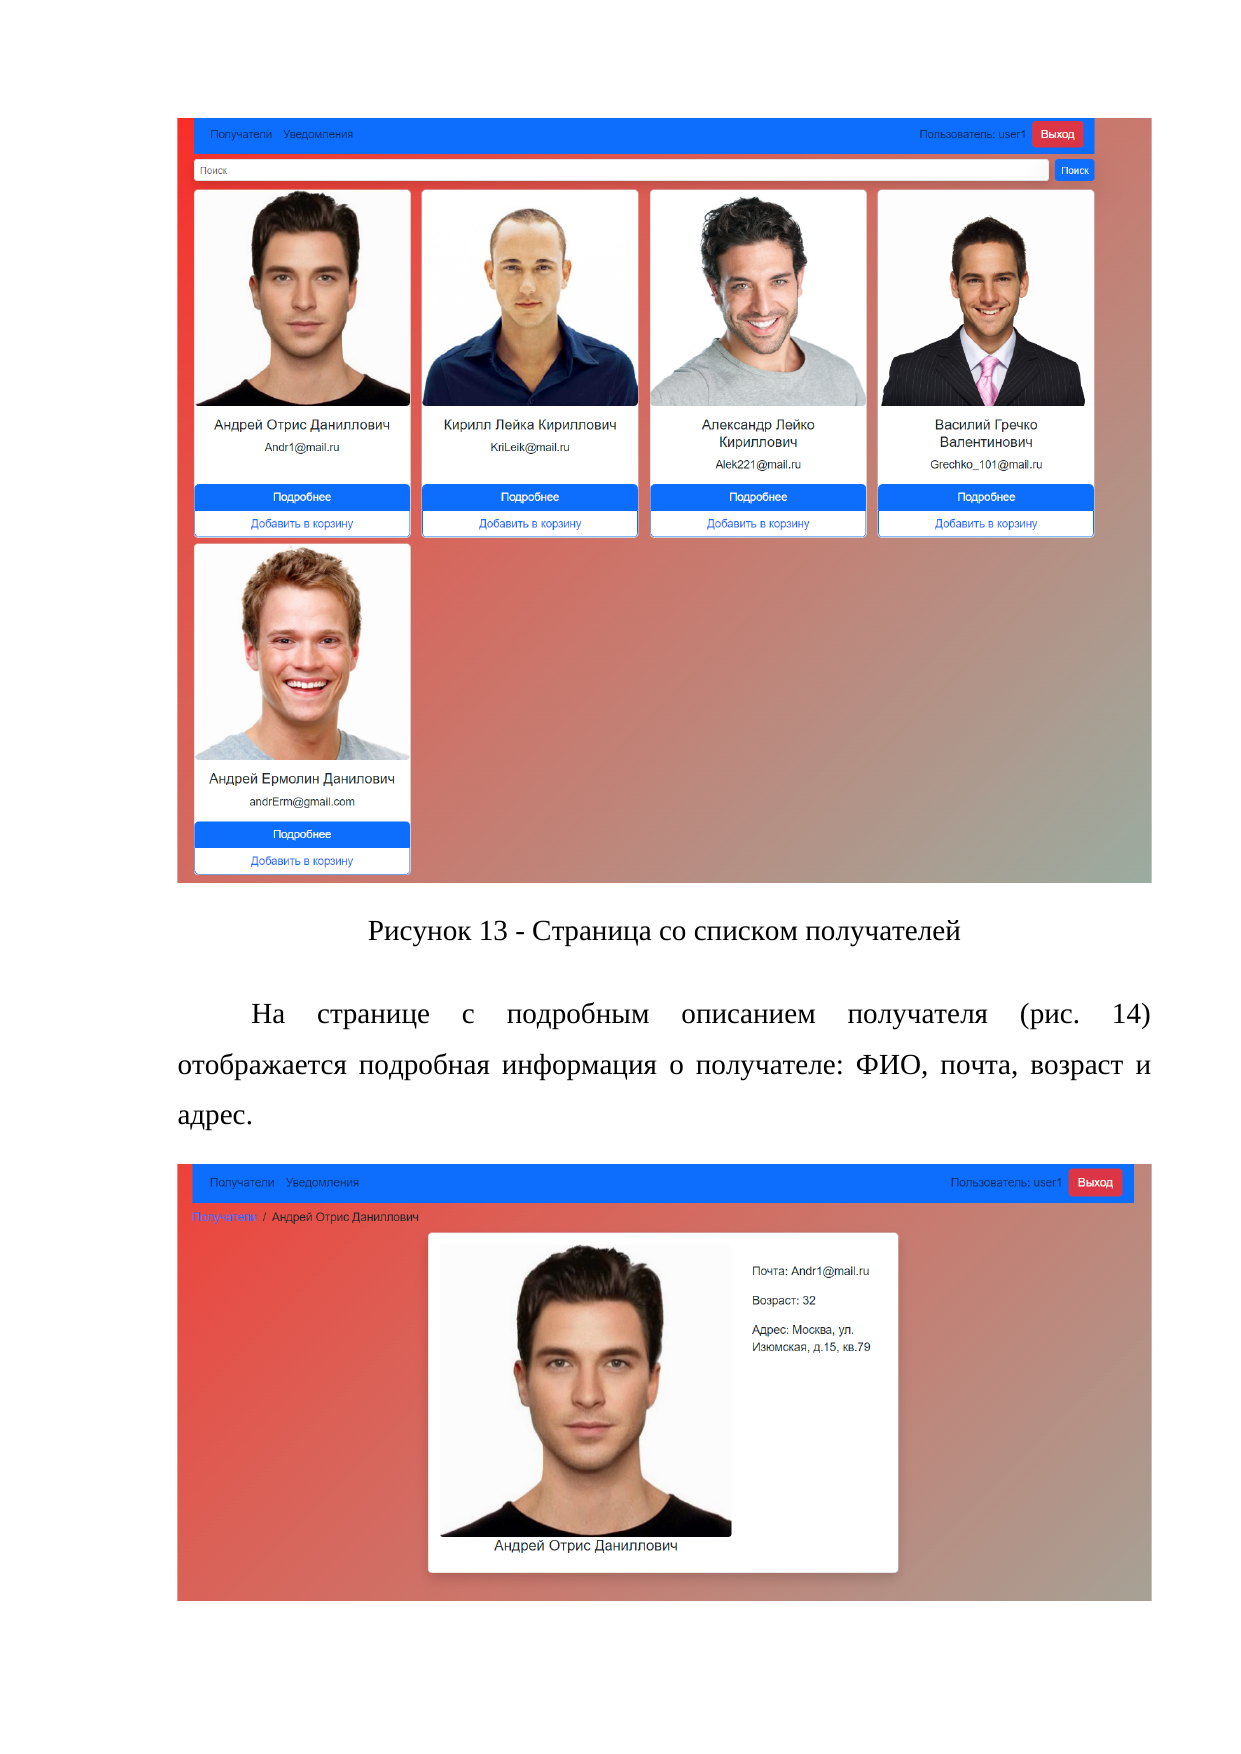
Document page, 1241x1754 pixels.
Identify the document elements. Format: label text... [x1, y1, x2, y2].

picture [177, 1164, 1152, 1601]
text На странице с подробным описанием получателя (рис. 14) отображается подробная информация о получателе: ФИО, почта, возраст и адрес. [177, 996, 1152, 1131]
picture [177, 118, 1152, 883]
text Рисунок 13 - Страница со списком получателей [177, 913, 1152, 946]
